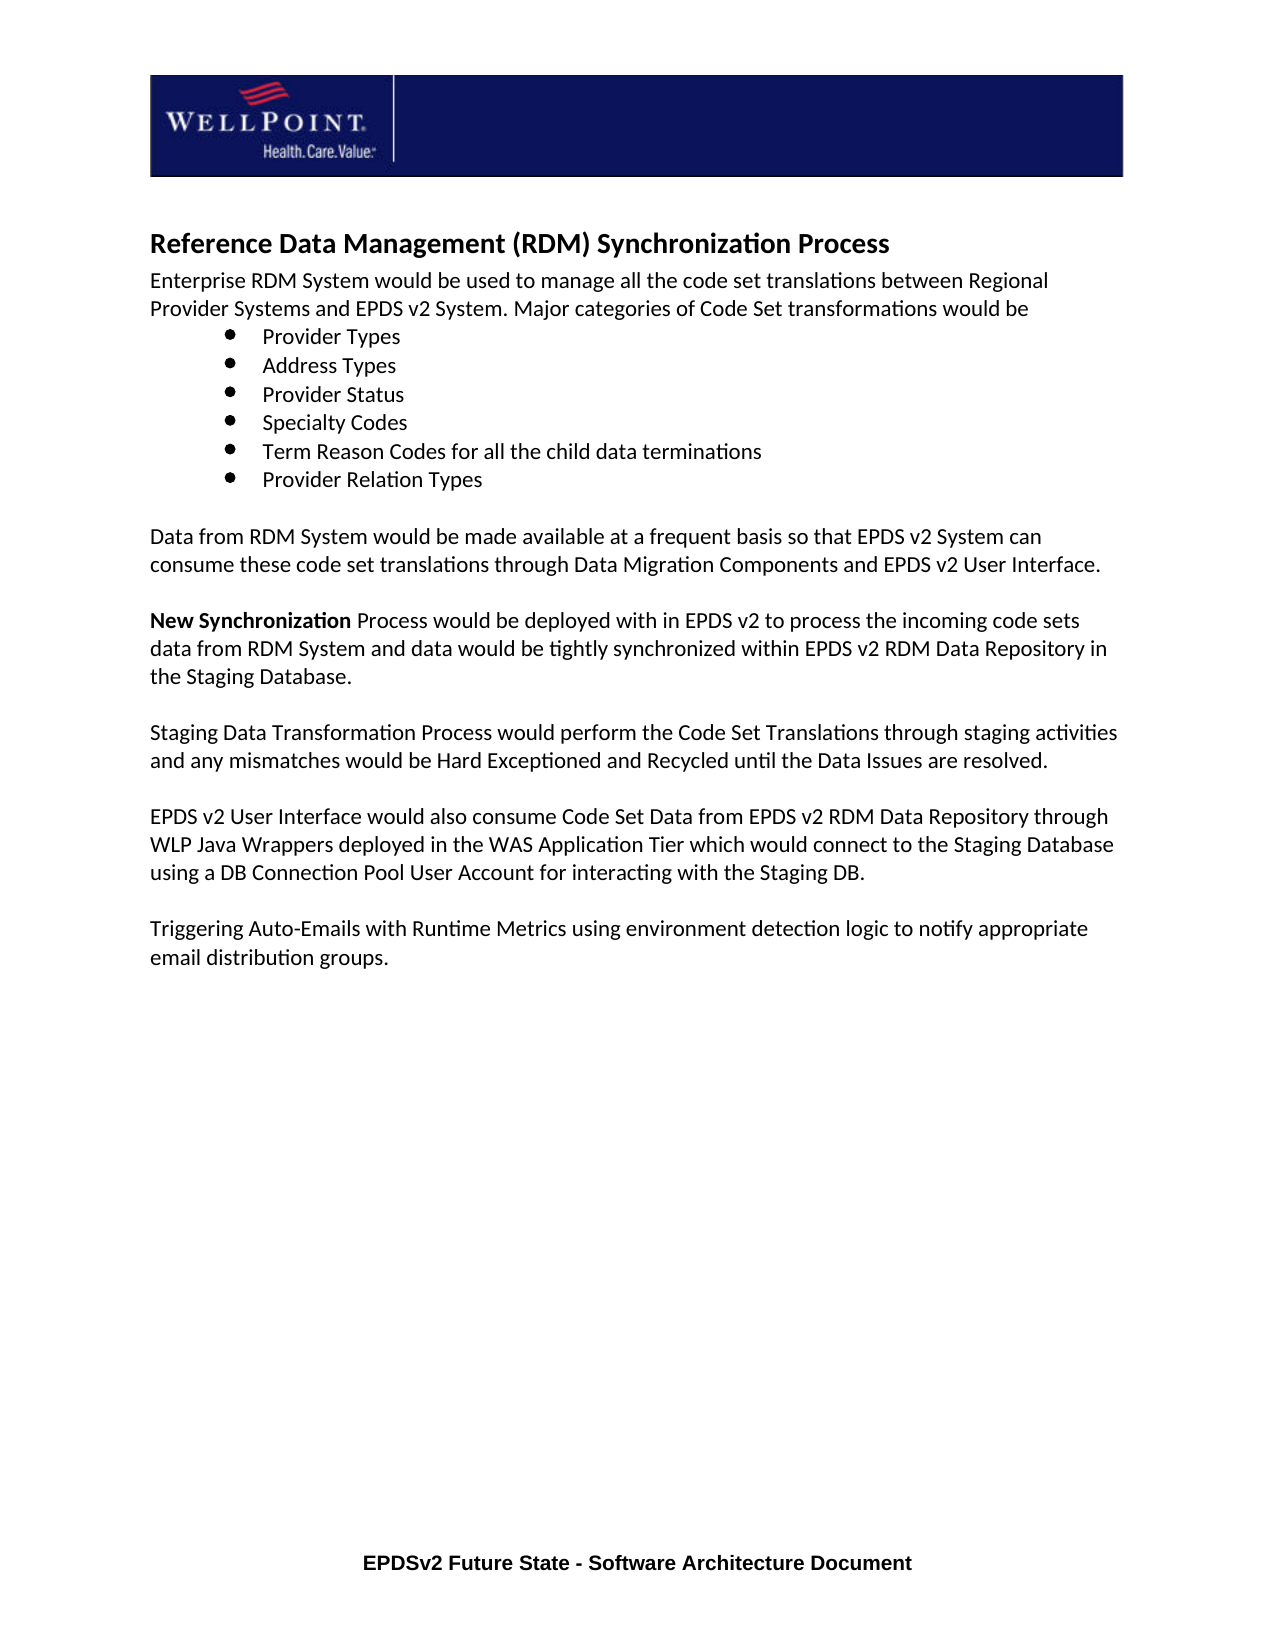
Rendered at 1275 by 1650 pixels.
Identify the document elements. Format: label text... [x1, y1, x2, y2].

list Term Reason Codes for all the child data terminations [225, 437, 1125, 466]
text EPDS v2 User Interface would also consume Code Set Data from EPDS v2 RDM Data Repository through WLP Java Wrappers deployed in the WAS Application Tier which would connect to the Staging Database using a DB Connection Pool User Account for interacting with the Staging DB. [150, 802, 1125, 887]
picture [150, 75, 1124, 177]
list Provider Status [225, 380, 1125, 408]
text Data from RDM System would be made available at a frequent basis so that EPDS v2 System can consume these code set translations through Data Migration Components and EPDS v2 User Interface. [150, 522, 1125, 578]
text New Synchronization Process would be deployed with in EPDS v2 to process the incoming code sets data from RDM System and data would be tightly synchronized within EPDS v2 RDM Data Repository in the Staging Database. [150, 606, 1125, 690]
list Address Types [225, 351, 1125, 380]
list Provider Types [225, 322, 1125, 351]
list Provider Relation Types [225, 466, 1125, 494]
list Specialty Codes [225, 408, 1125, 437]
text Staging Data Transformation Process would perform the Code Set Translations through staging activities and any mismatches would be Hard Exceptioned and Recycled until the Data Issues are resolved. [150, 718, 1125, 774]
text Enterprise RDM System would be used to manage all the code set translations between Regional Provider Systems and EPDS v2 System. Major categories of Code Set transformations would be [150, 266, 1125, 322]
text Triggering Auto-Emails with Runtime Metrics using environment detection logic to notify appropriate email distribution groups. [150, 914, 1125, 971]
subtitle Reference Data Management (RDM) Synchronization Process [150, 225, 1125, 261]
